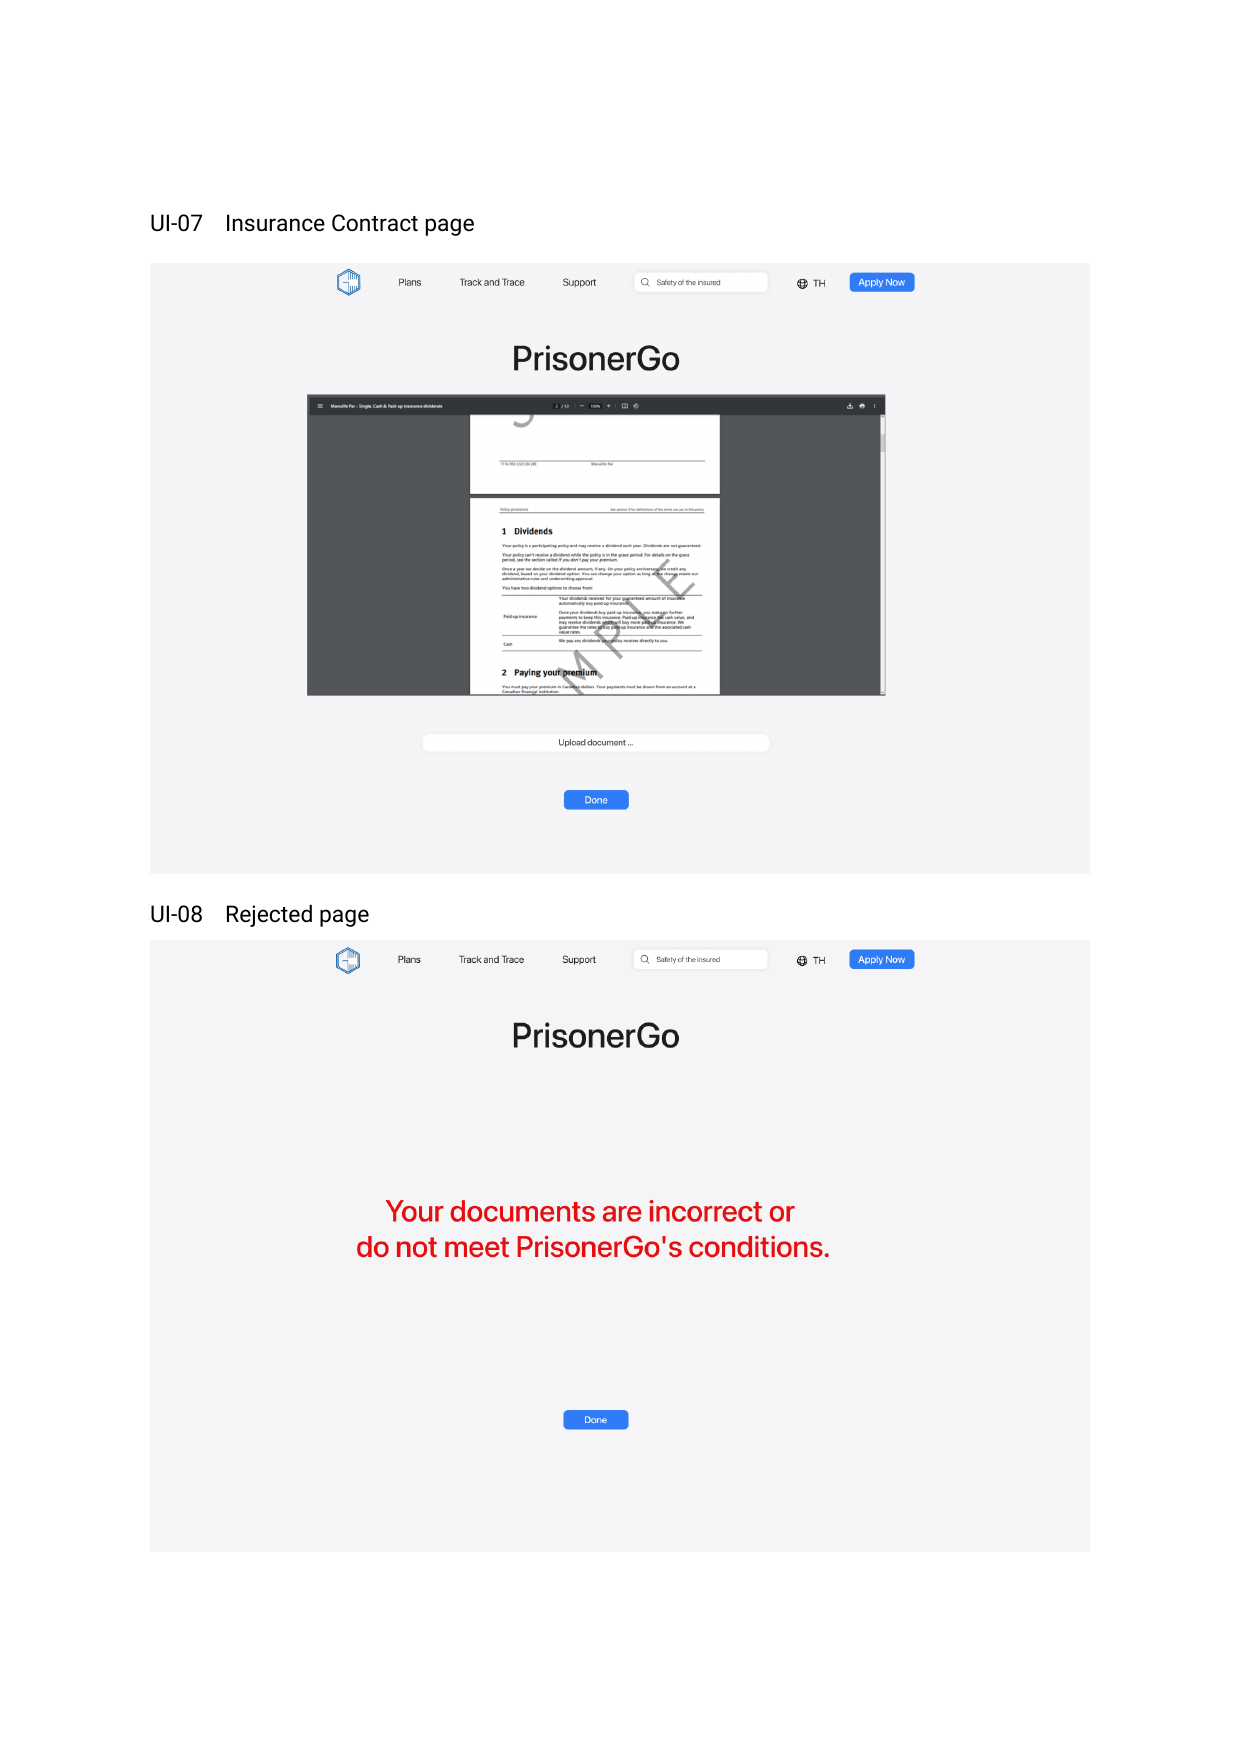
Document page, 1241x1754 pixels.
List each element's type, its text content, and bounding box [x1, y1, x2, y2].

text UI-08 Rejected page [150, 901, 1090, 928]
picture [149, 940, 1091, 1552]
text UI-07 Insurance Contract page [150, 210, 1090, 237]
picture [150, 263, 1091, 874]
